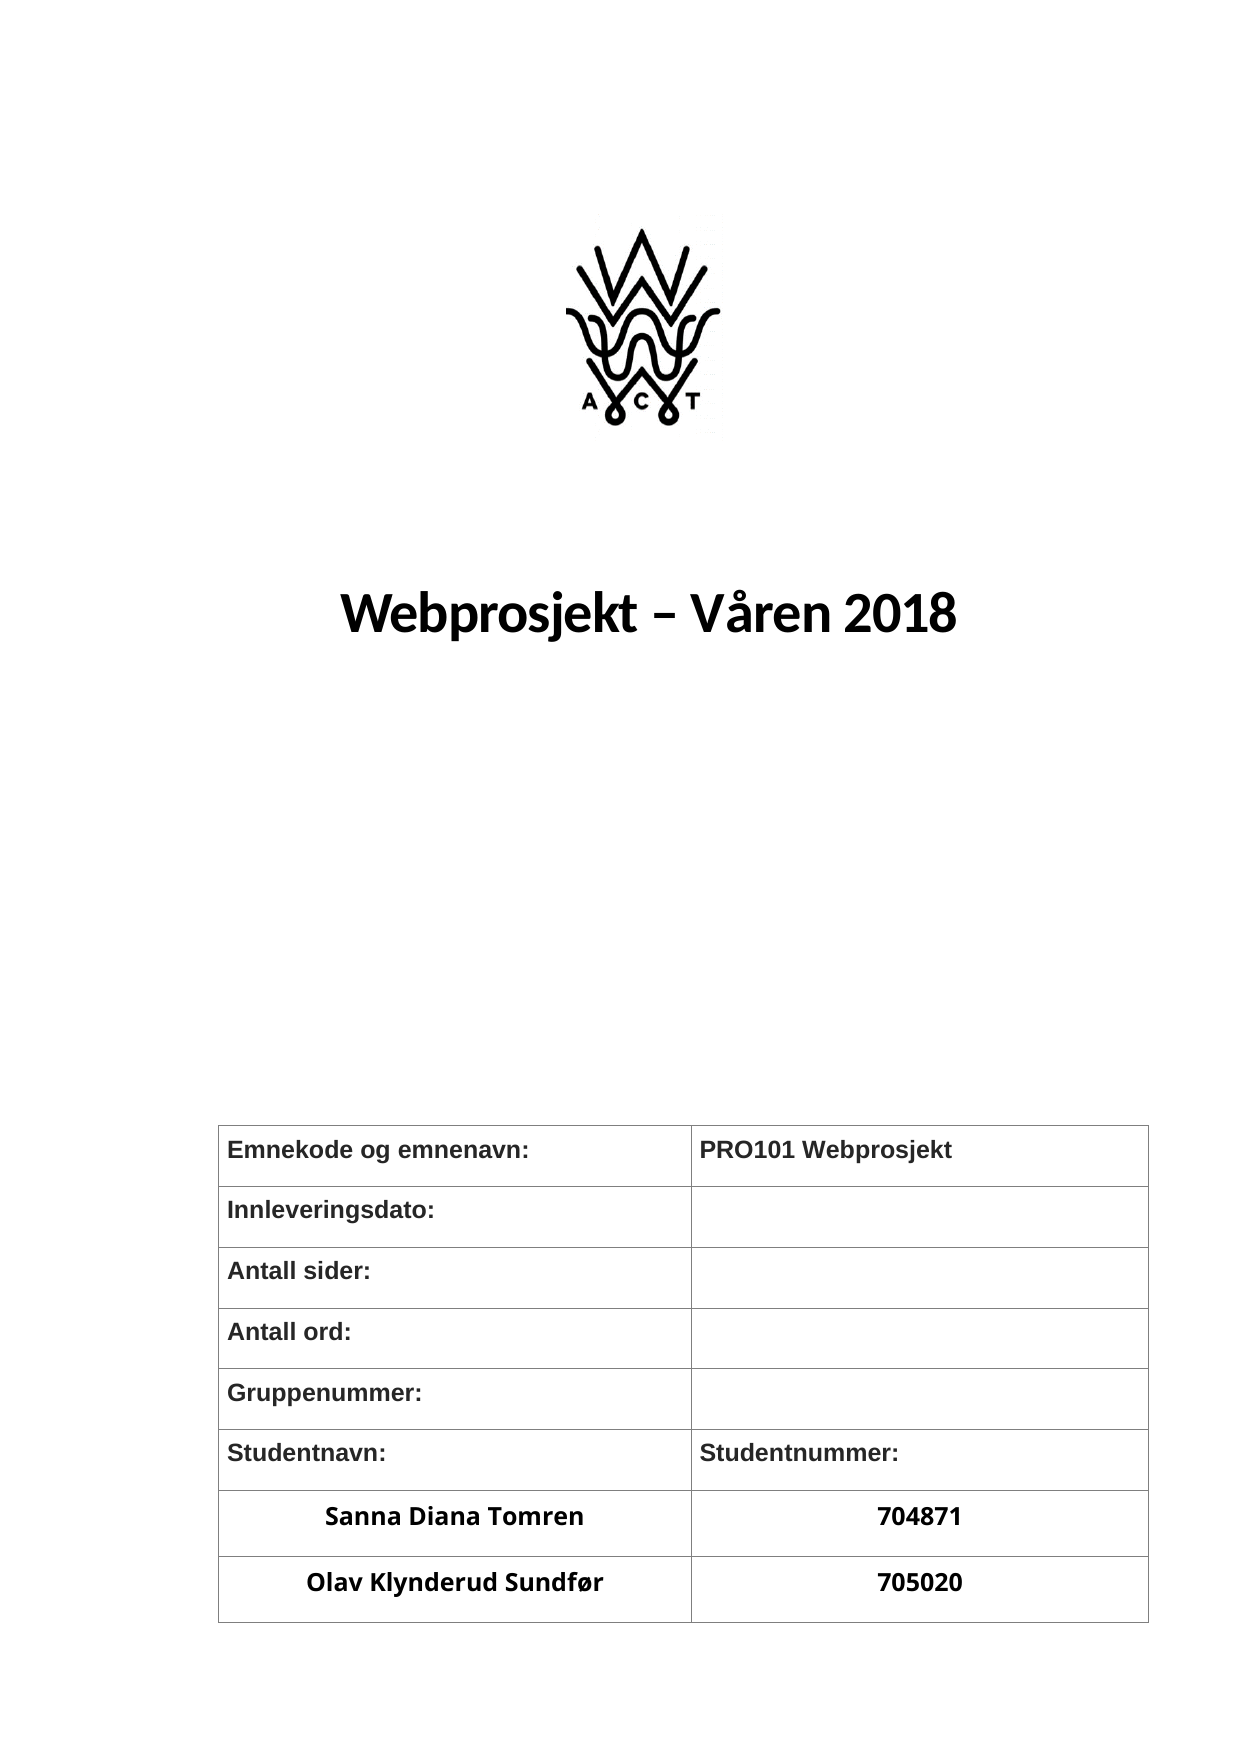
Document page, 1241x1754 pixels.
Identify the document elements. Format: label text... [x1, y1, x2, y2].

table_cell Antall ord: [219, 1309, 691, 1368]
table_cell Sanna Diana Tomren [219, 1491, 691, 1556]
table_cell [692, 1187, 1148, 1247]
table_cell 704871 [692, 1491, 1148, 1556]
table_cell [692, 1309, 1148, 1368]
table_cell [692, 1248, 1148, 1307]
table_cell Studentnavn: [219, 1430, 691, 1489]
table_header PRO101 Webprosjekt [692, 1126, 1148, 1186]
table_cell Studentnummer: [692, 1430, 1148, 1489]
title Webprosjekt – Våren 2018 [207, 575, 1092, 647]
table_cell Innleveringsdato: [219, 1187, 691, 1247]
picture [566, 213, 734, 441]
table_cell Gruppenummer: [219, 1369, 691, 1429]
table_cell [692, 1369, 1148, 1429]
table_cell Olav Klynderud Sundfør [219, 1557, 691, 1622]
table_cell 705020 [692, 1557, 1148, 1622]
table_header Emnekode og emnenavn: [219, 1126, 691, 1186]
table_cell Antall sider: [219, 1248, 691, 1307]
